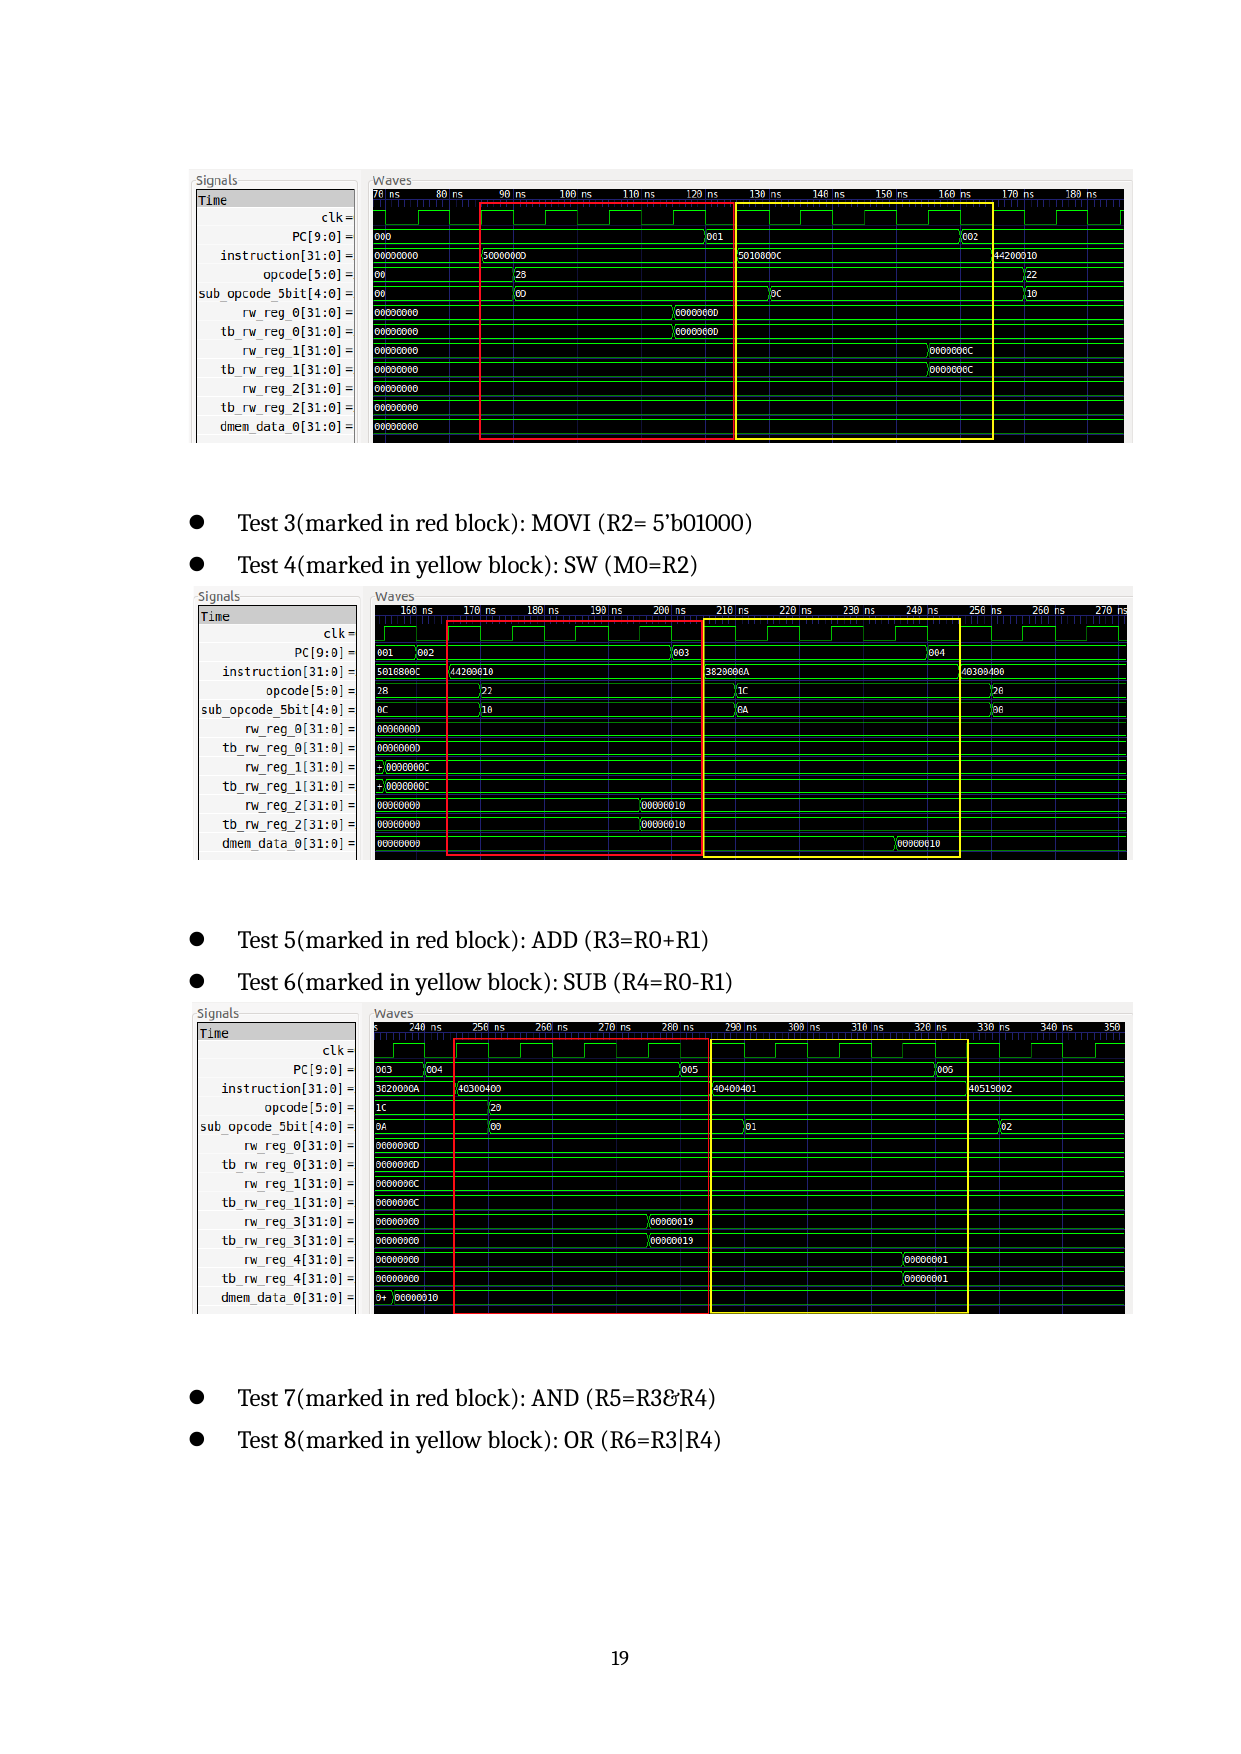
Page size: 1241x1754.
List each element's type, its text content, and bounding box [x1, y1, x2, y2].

list Test 3(marked in red block): MOVI (R2= 5’b01000) [187, 503, 1053, 544]
list Test 5(marked in red block): ADD (R3=R0+R1) [187, 919, 1053, 961]
picture [193, 586, 1133, 860]
list Test 8(marked in yellow block): OR (R6=R3|R4) [187, 1419, 1053, 1461]
picture [192, 1002, 1133, 1314]
list Test 4(marked in yellow block): SW (M0=R2) [187, 544, 1053, 586]
list Test 7(marked in red block): AND (R5=R3&R4) [187, 1378, 1053, 1419]
list Test 6(marked in yellow block): SUB (R4=R0-R1) [187, 961, 1053, 1003]
picture [188, 169, 1133, 443]
